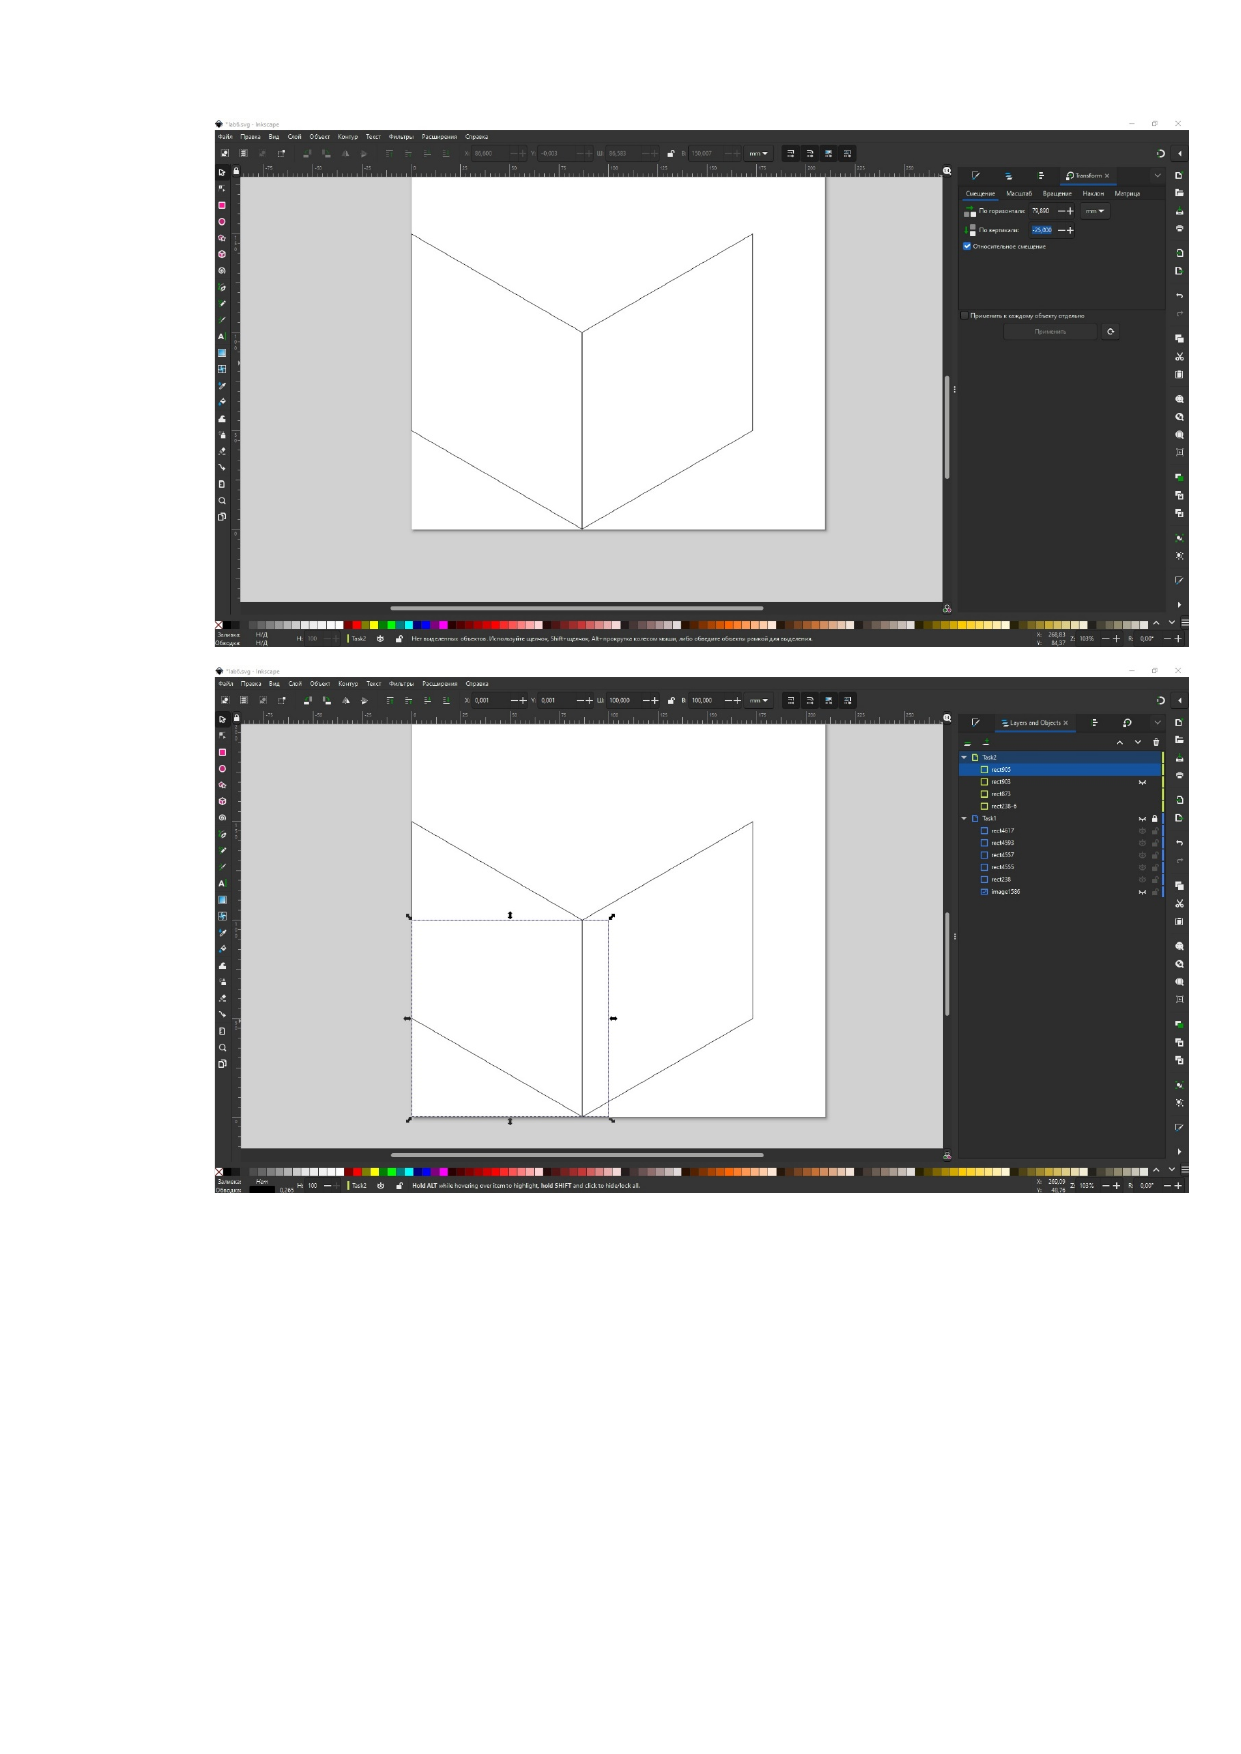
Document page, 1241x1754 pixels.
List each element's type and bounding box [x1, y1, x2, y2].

picture [214, 665, 1189, 1193]
picture [214, 118, 1189, 647]
